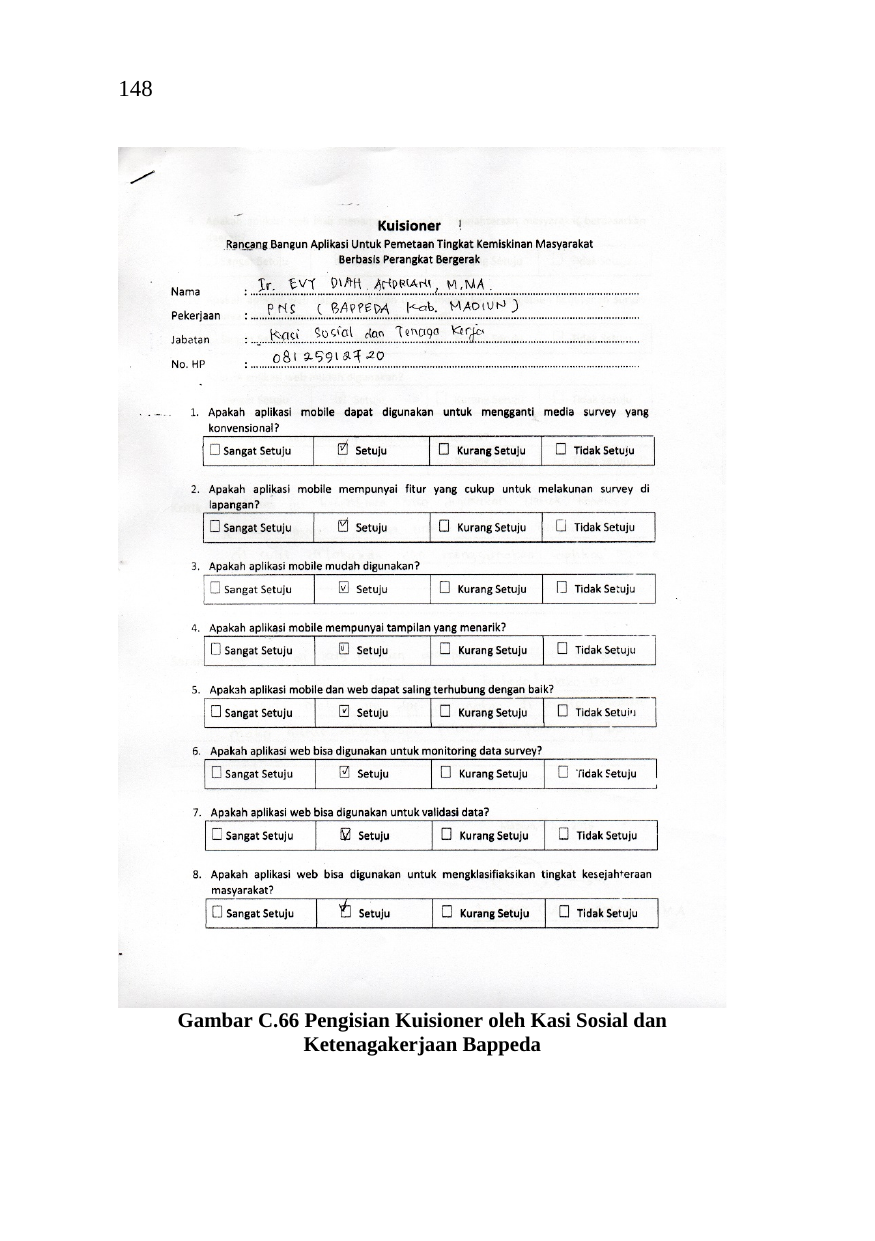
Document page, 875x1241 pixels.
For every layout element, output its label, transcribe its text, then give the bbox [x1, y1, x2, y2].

picture [118, 147, 727, 1008]
